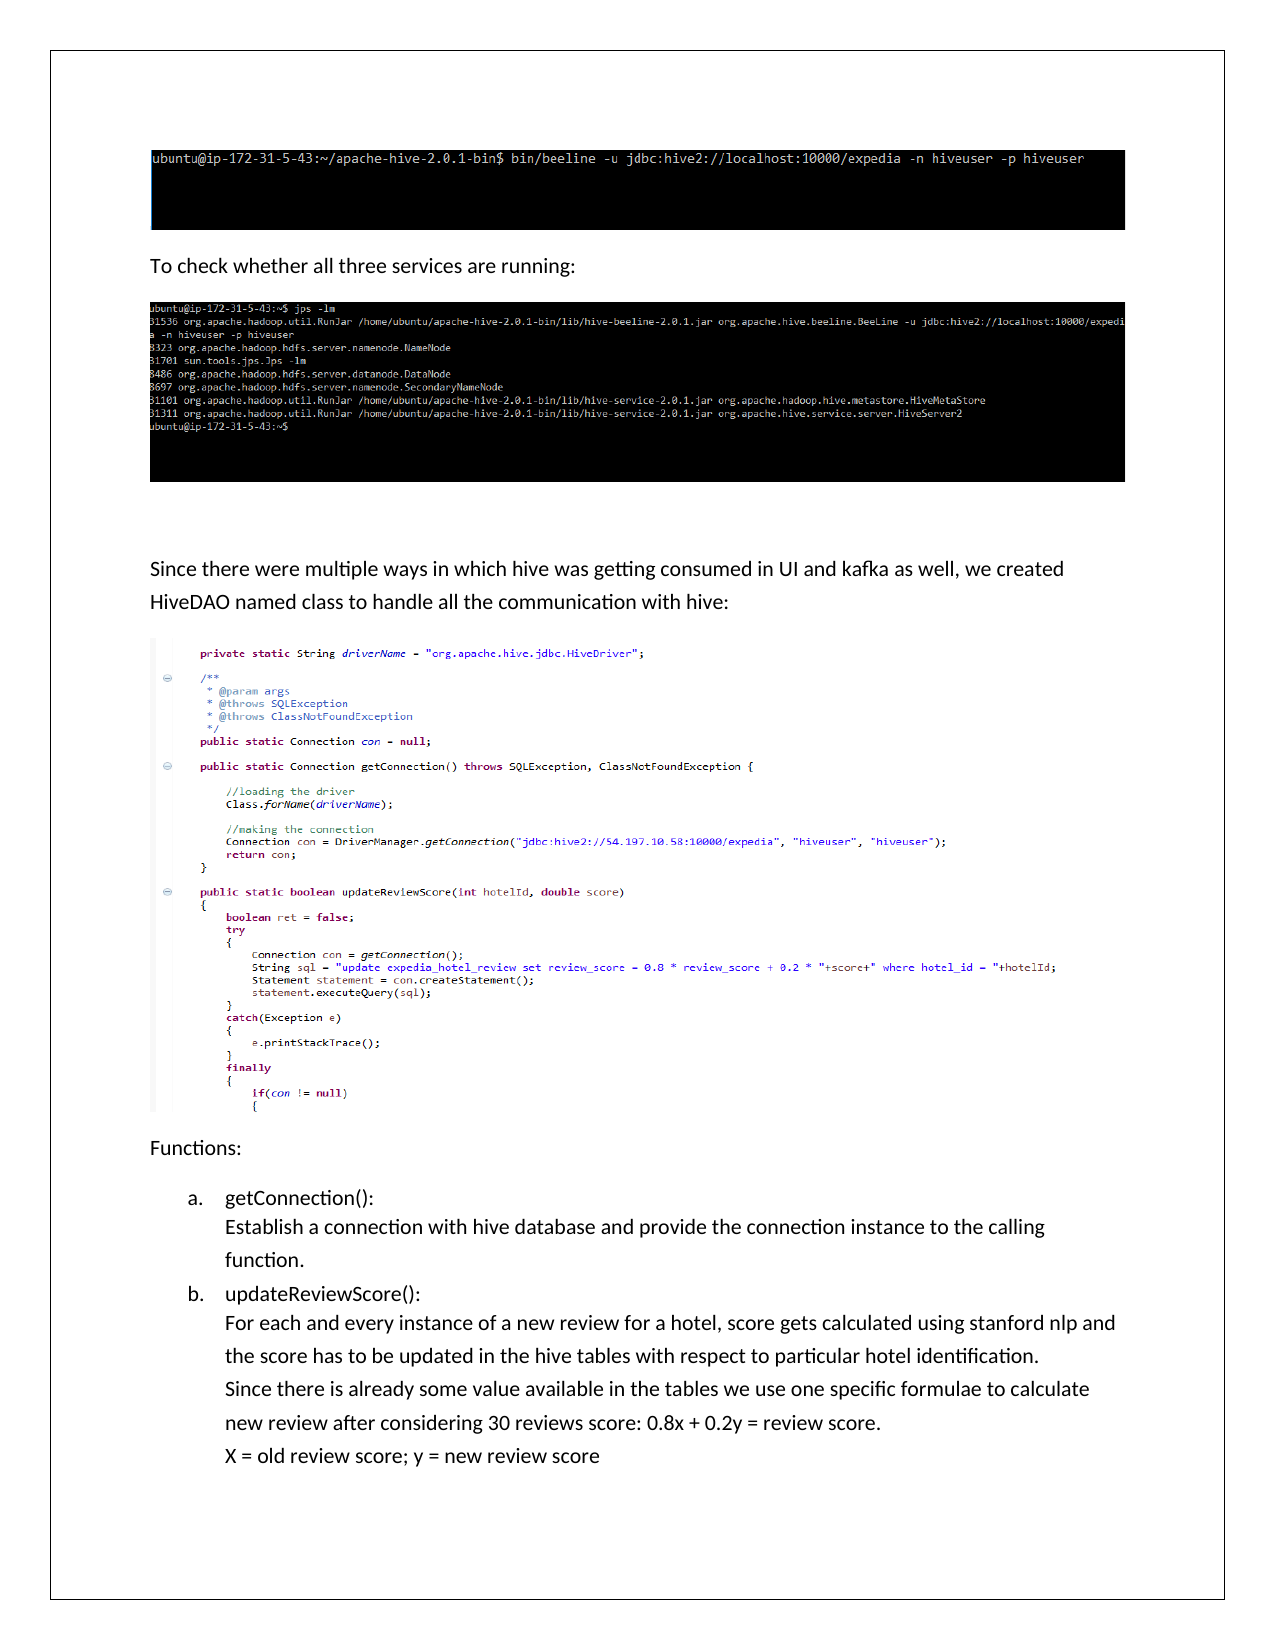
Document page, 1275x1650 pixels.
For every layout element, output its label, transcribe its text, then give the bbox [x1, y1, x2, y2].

list getConnection(): [187, 1184, 1125, 1211]
list For each and every instance of a new review for a hotel, score gets calculated using stanford nlp and the score has to be updated in the hive tables with respect to particular hotel identification. [225, 1309, 1125, 1369]
text To check whether all three services are running: [150, 252, 1125, 279]
list updateReviewScore(): [187, 1280, 1125, 1307]
picture [150, 302, 1125, 482]
list Since there is already some value available in the tables we use one specific formulae to calculate new review after considering 30 reviews score: 0.8x + 0.2y = review score. [225, 1375, 1125, 1435]
text Functions: [150, 1134, 1125, 1161]
text Since there were multiple ways in which hive was getting consumed in UI and kafka as well, we created HiveDAO named class to handle all the communication with hive: [150, 555, 1125, 615]
picture [150, 638, 1125, 1112]
list Establish a connection with hive database and provide the connection instance to the calling function. [225, 1213, 1125, 1273]
picture [150, 150, 1125, 230]
list X = old review score; y = new review score [225, 1442, 1125, 1469]
